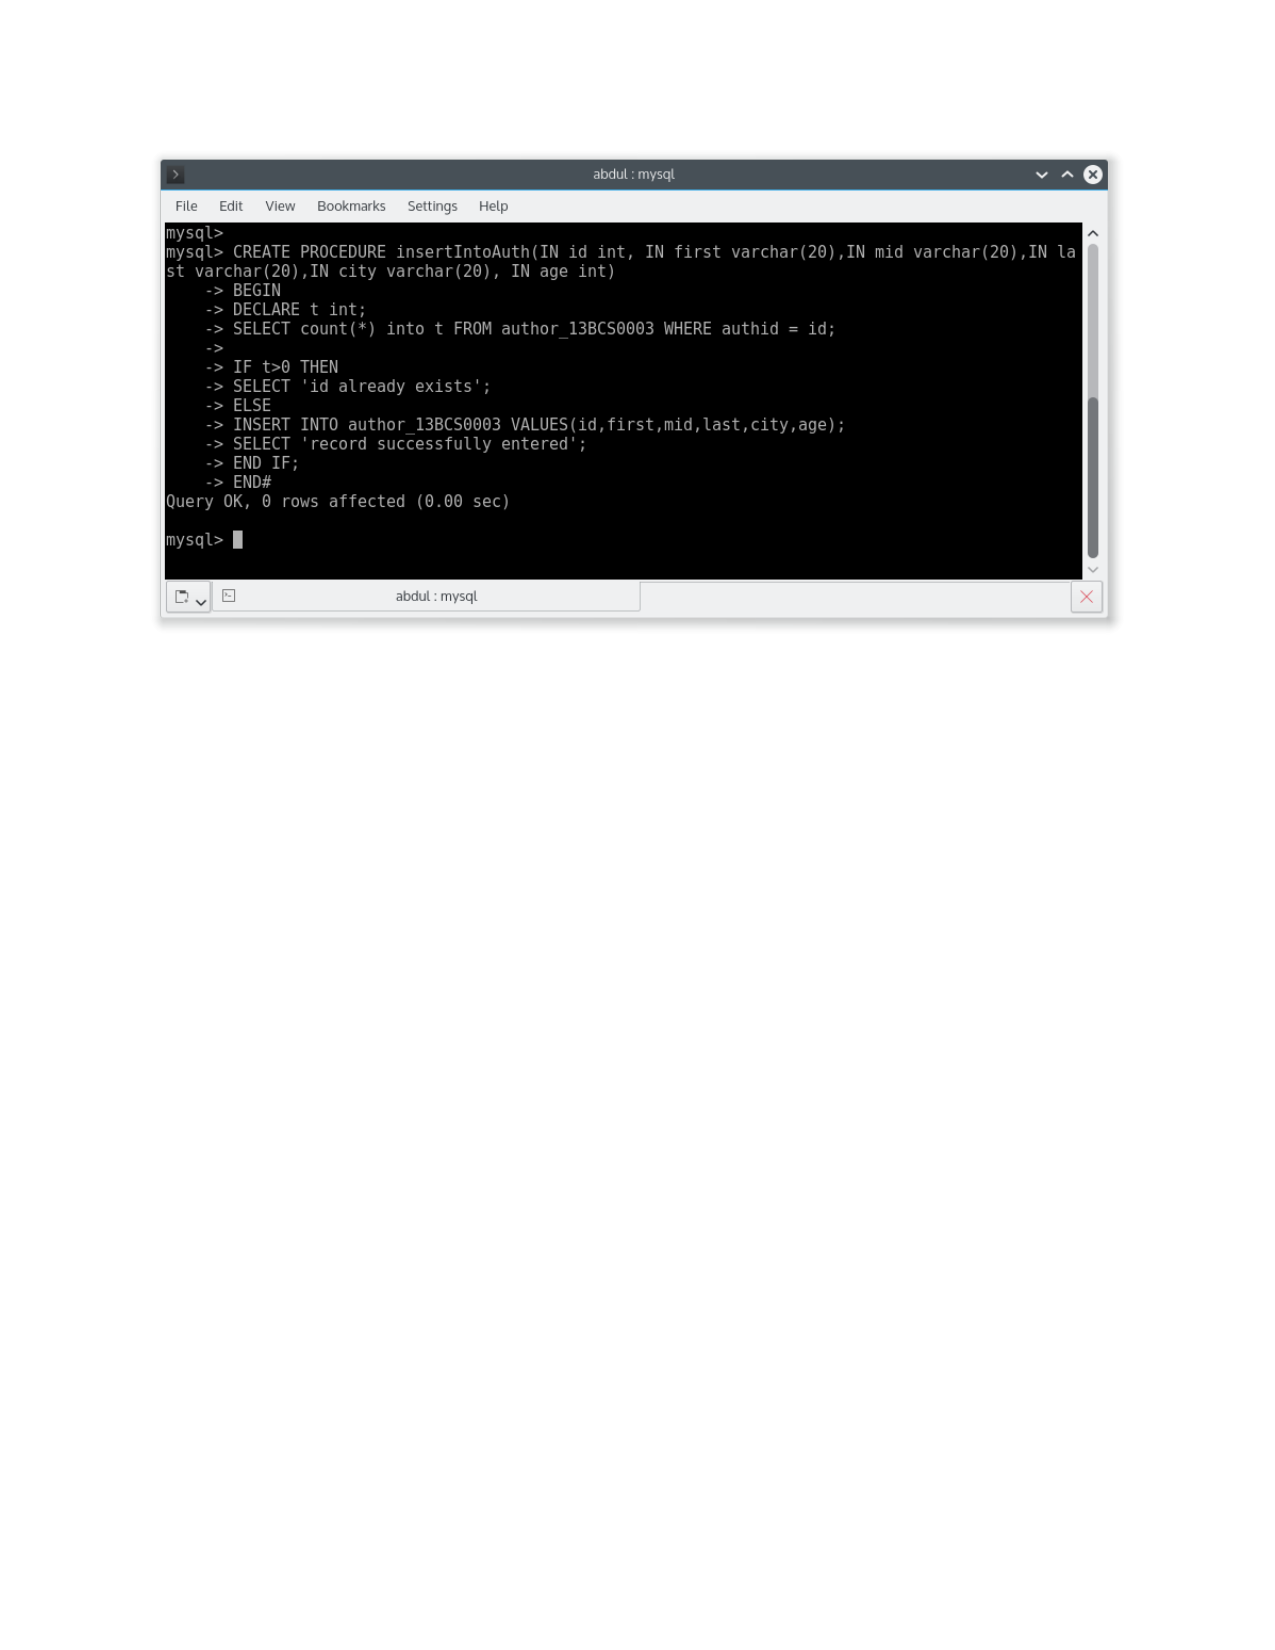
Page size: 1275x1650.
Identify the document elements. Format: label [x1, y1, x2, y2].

picture [150, 150, 1125, 635]
